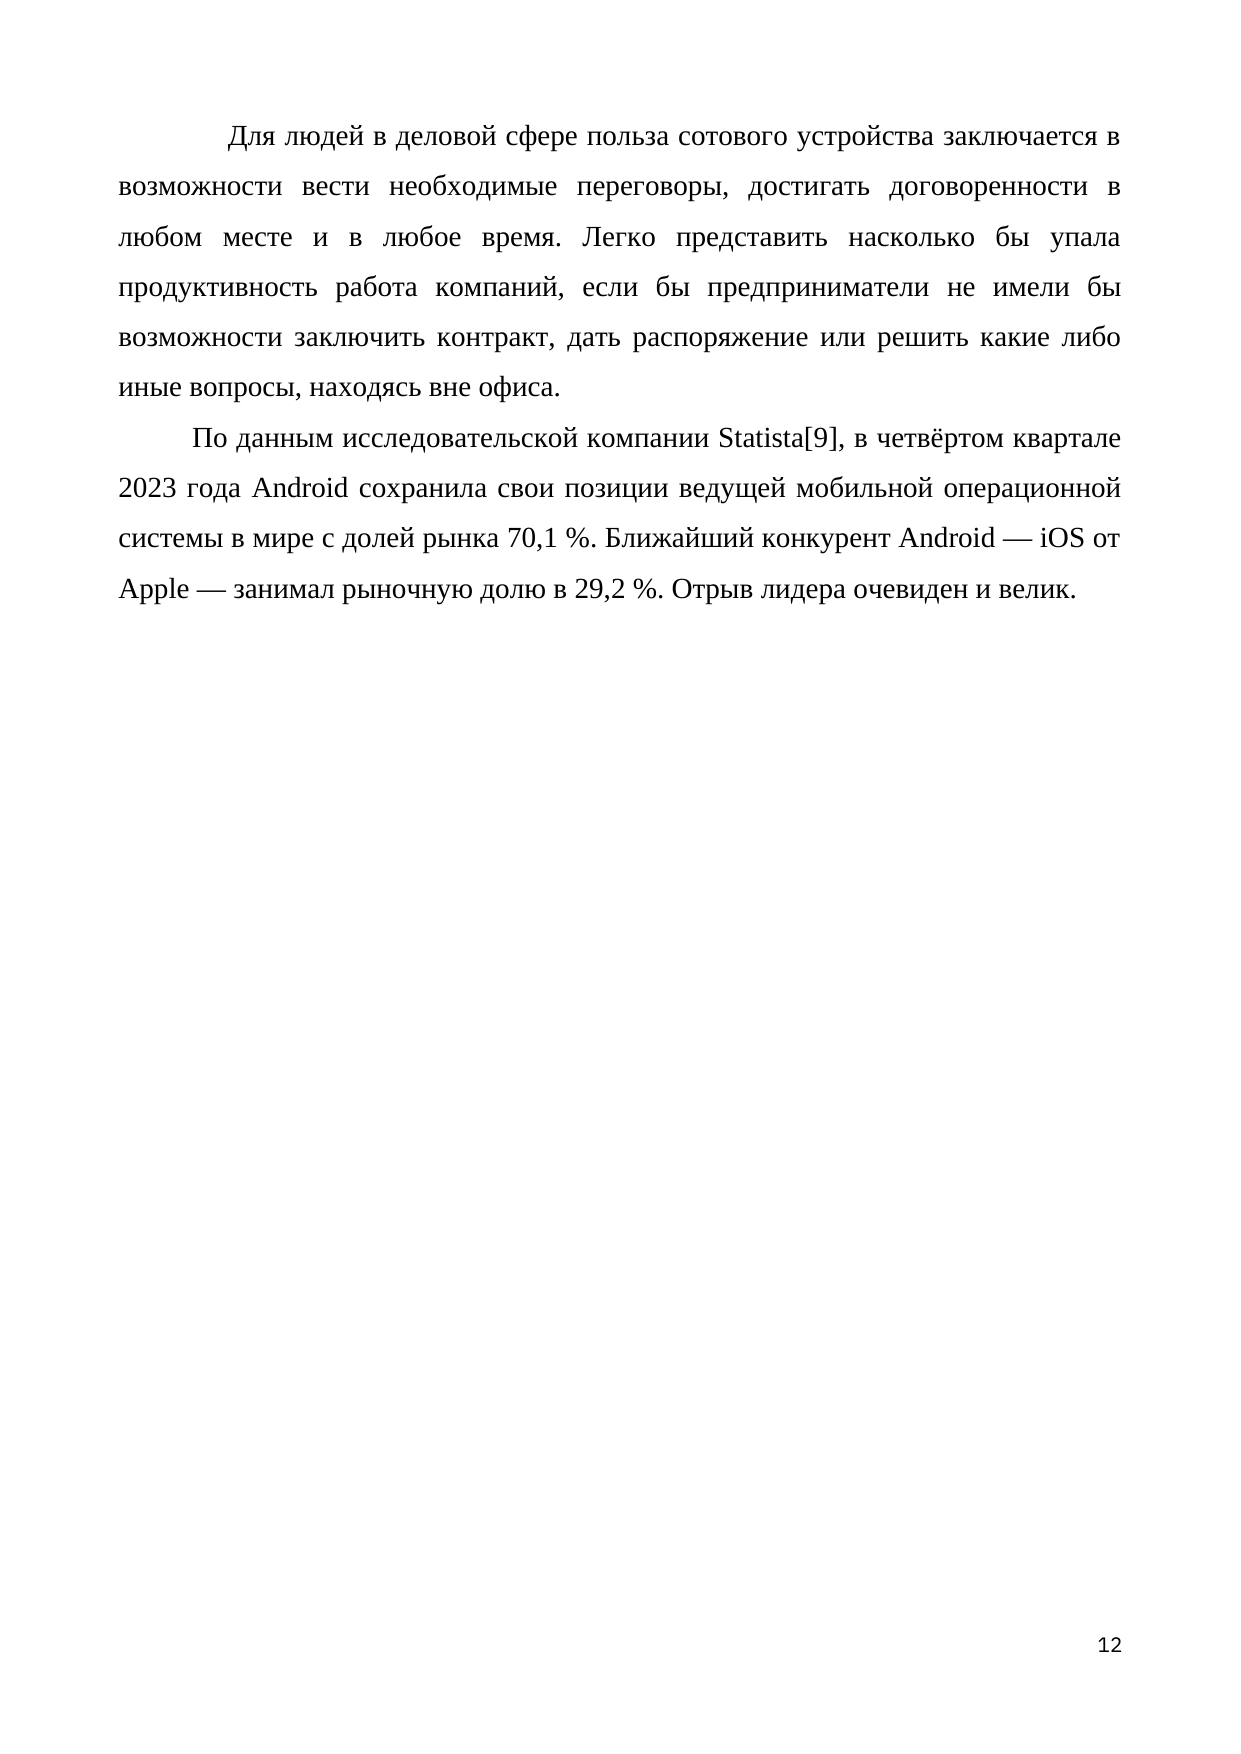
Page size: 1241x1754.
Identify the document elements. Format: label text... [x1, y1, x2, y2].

text Для людей в деловой сфере польза сотового устройства заключается в возможности вести необходимые переговоры, достигать договоренности в любом месте и в любое время. Легко представить насколько бы упала продуктивность работа компаний, если бы предприниматели не имели бы возможности заключить контракт, дать распоряжение или решить какие либо иные вопросы, находясь вне офиса. [118, 118, 1122, 403]
text По данным исследовательской компании Statista[9], в четвёртом квартале 2023 года Android сохранила свои позиции ведущей мобильной операционной системы в мире с долей рынка 70,1 %. Ближайший конкурент Android — iOS от Apple — занимал рыночную долю в 29,2 %. Отрыв лидера очевиден и велик. [118, 420, 1122, 604]
